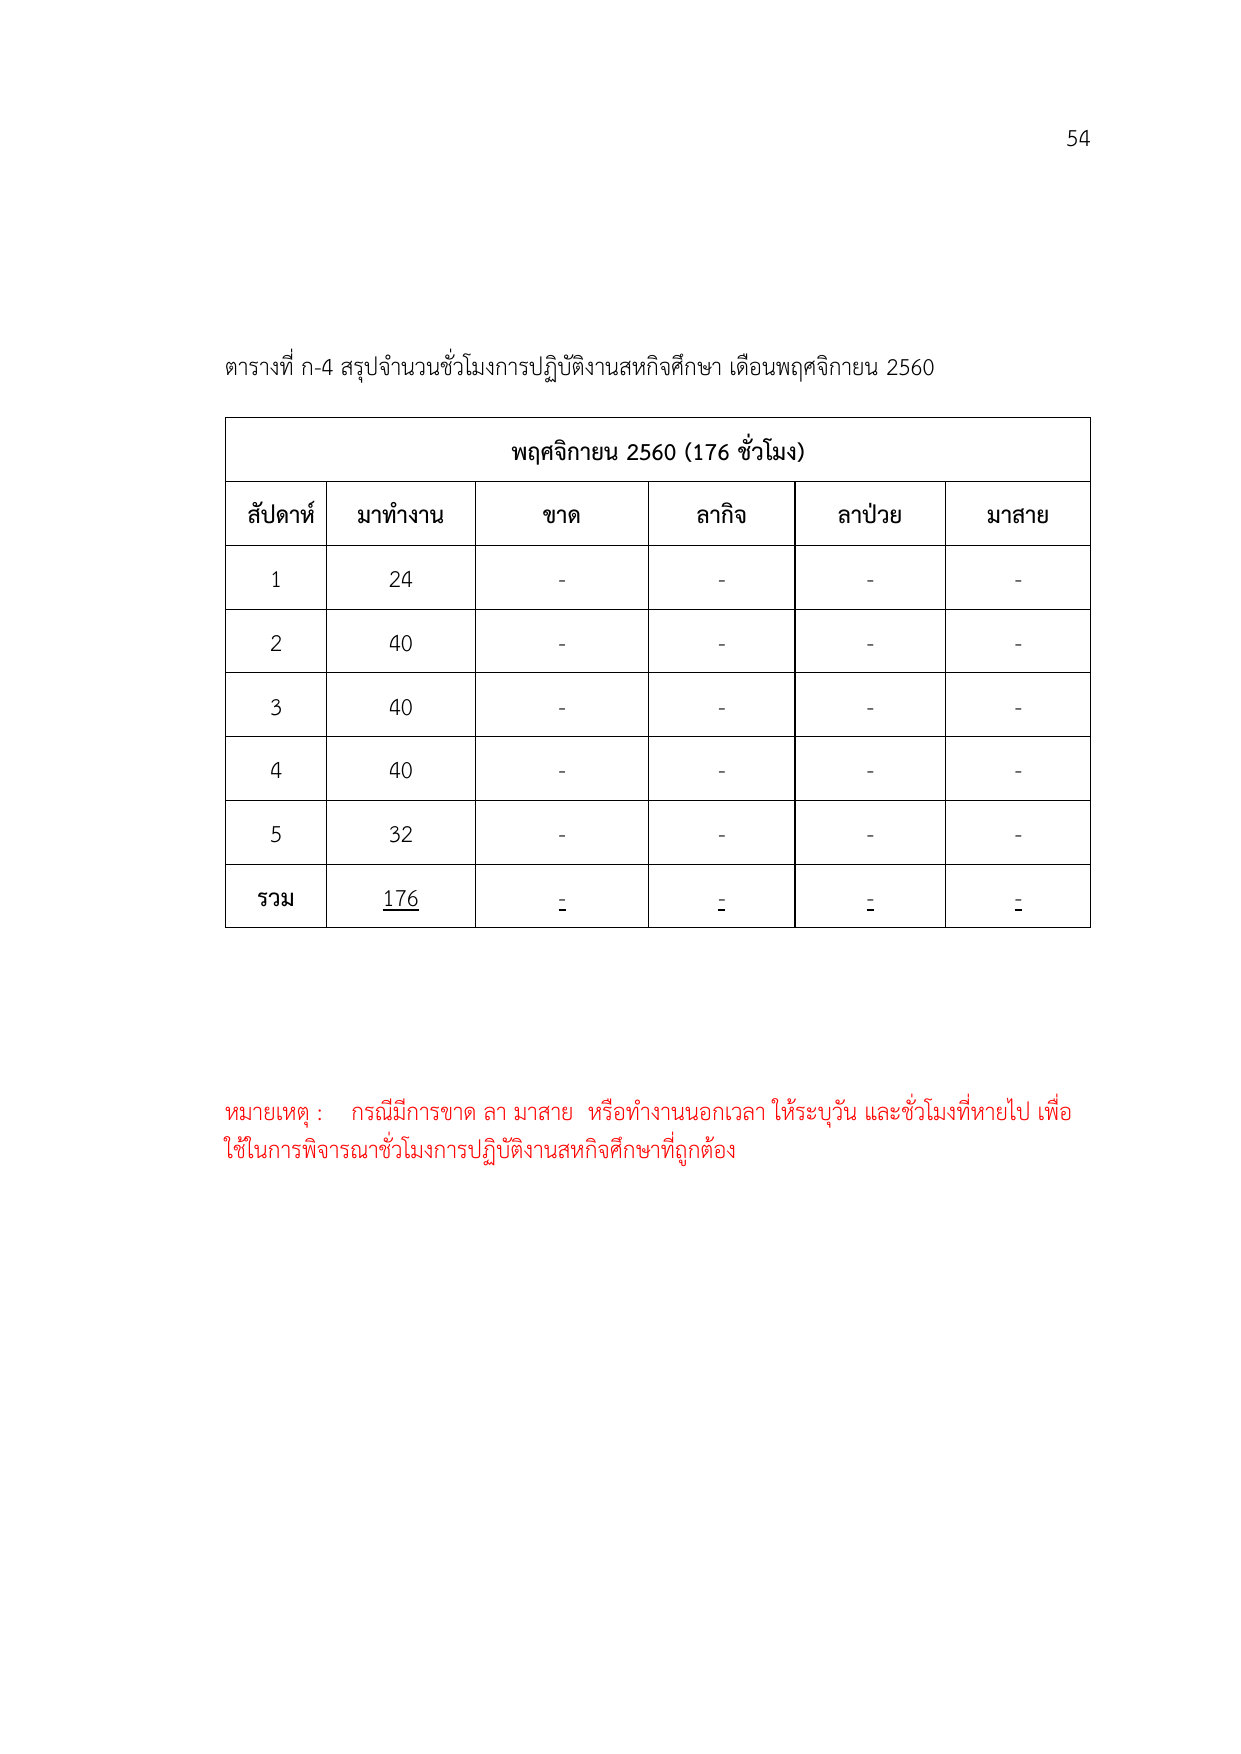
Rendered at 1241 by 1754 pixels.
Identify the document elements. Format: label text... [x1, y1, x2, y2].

table_cell - [649, 737, 794, 800]
table_cell - [796, 546, 945, 608]
table_cell - [649, 865, 794, 927]
table_cell - [946, 801, 1090, 863]
table_cell - [946, 673, 1090, 736]
table_cell - [476, 737, 648, 800]
table_cell - [649, 673, 794, 736]
table_cell - [476, 610, 648, 672]
table_cell - [946, 610, 1090, 672]
table_cell ขาด [476, 482, 648, 545]
table_cell - [649, 801, 794, 863]
table_cell รวม [226, 865, 326, 927]
table_cell - [476, 865, 648, 927]
table_cell 24 [327, 546, 475, 608]
table_header พฤศจิกายน 2560 (176 ชั่วโมง) [226, 418, 1090, 481]
table_cell สัปดาห์ [226, 482, 326, 545]
table_cell - [649, 610, 794, 672]
table_cell 176 [327, 865, 475, 927]
table_cell มาทำงาน [327, 482, 475, 545]
table_cell 40 [327, 610, 475, 672]
table_cell ลาป่วย [796, 482, 945, 545]
table_cell - [476, 546, 648, 608]
table_cell 1 [226, 546, 326, 608]
table_cell - [476, 801, 648, 863]
table_cell 4 [226, 737, 326, 800]
table_cell - [796, 737, 945, 800]
table_cell - [796, 801, 945, 863]
table_cell - [946, 865, 1090, 927]
table_cell 5 [226, 801, 326, 863]
table_cell - [946, 737, 1090, 800]
table_cell - [796, 673, 945, 736]
table_cell 32 [327, 801, 475, 863]
table_cell มาสาย [946, 482, 1090, 545]
table_cell 2 [226, 610, 326, 672]
text หมายเหตุ : กรณีมีการขาด ลา มาสาย หรือทำงานนอกเวลา ให้ระบุวัน และชั่วโมงที่หายไป เพื่อใช้ในการพิจารณาชั่วโมงการปฏิบัติงานสหกิจศึกษาที่ถูกต้อง [225, 1091, 1090, 1167]
table_cell 40 [327, 673, 475, 736]
table_cell - [796, 865, 945, 927]
table_cell - [796, 610, 945, 672]
table_cell - [649, 546, 794, 608]
text ตารางที่ ก-4 สรุปจำนวนชั่วโมงการปฏิบัติงานสหกิจศึกษา เดือนพฤศจิกายน 2560 [225, 346, 1090, 384]
table_cell - [476, 673, 648, 736]
table_cell ลากิจ [649, 482, 794, 545]
table_cell 40 [327, 737, 475, 800]
table_cell 3 [226, 673, 326, 736]
table_cell - [946, 546, 1090, 608]
